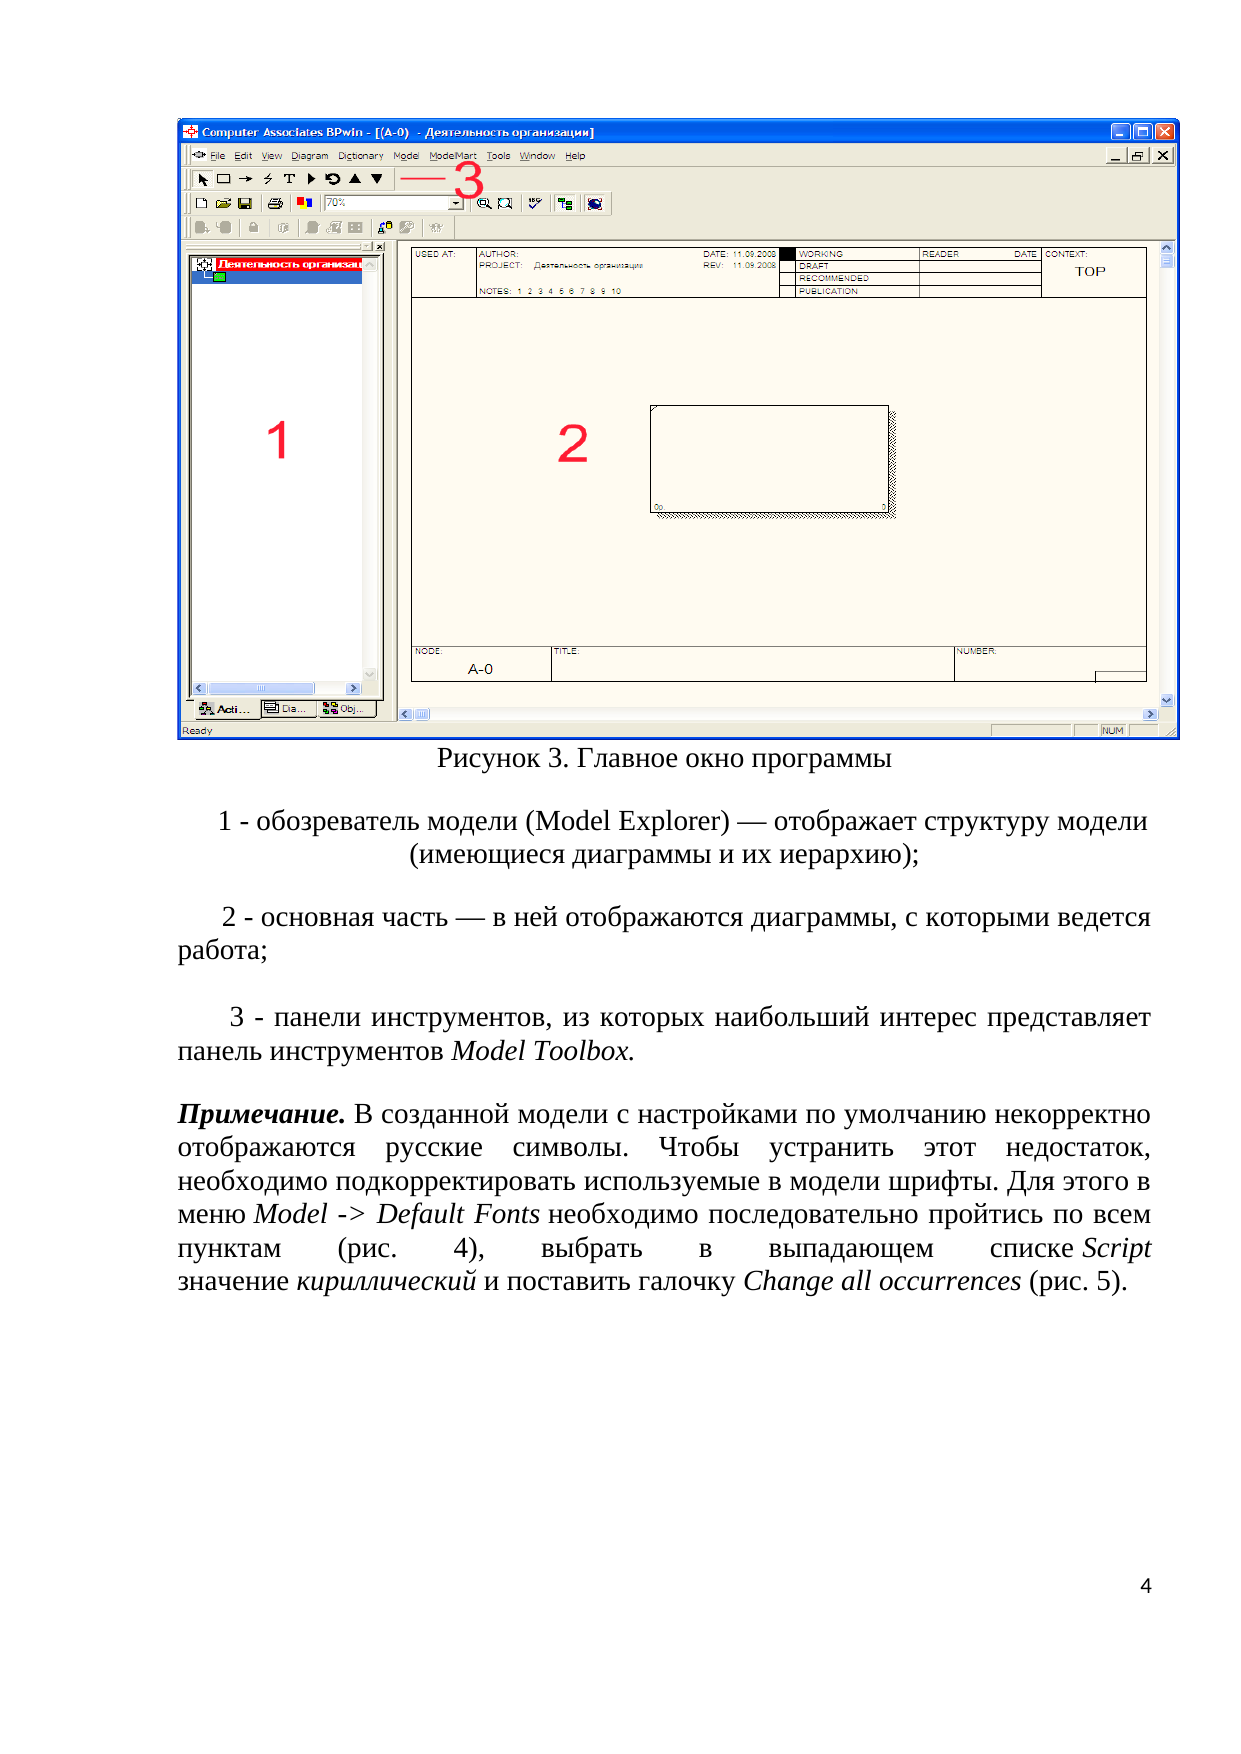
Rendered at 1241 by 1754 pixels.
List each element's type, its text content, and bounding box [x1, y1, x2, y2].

text Рисунок 3. Главное окно программы [177, 740, 1152, 773]
text 1 - обозреватель модели (Model Explorer) — отображает структуру модели (имеющиеся диаграммы и их иерархию); [177, 803, 1152, 870]
picture [177, 118, 1180, 740]
text 2 - основная часть — в ней отображаются диаграммы, с которыми ведется работа; 3 - панели инструментов, из которых наибольший интерес представляет панель инструментов Model Toolbox. [177, 899, 1152, 1067]
text Примечание. В созданной модели с настройками по умолчанию некорректно отображаются русские символы. Чтобы устранить этот недостаток, необходимо подкорректировать используемые в модели шрифты. Для этого в меню Model -> Default Fonts необходимо последовательно пройтись по всем пунктам (рис. 4), выбрать в выпадающем списке Script значение кириллический и поставить галочку Change all occurrences (рис. 5). [177, 1096, 1152, 1297]
